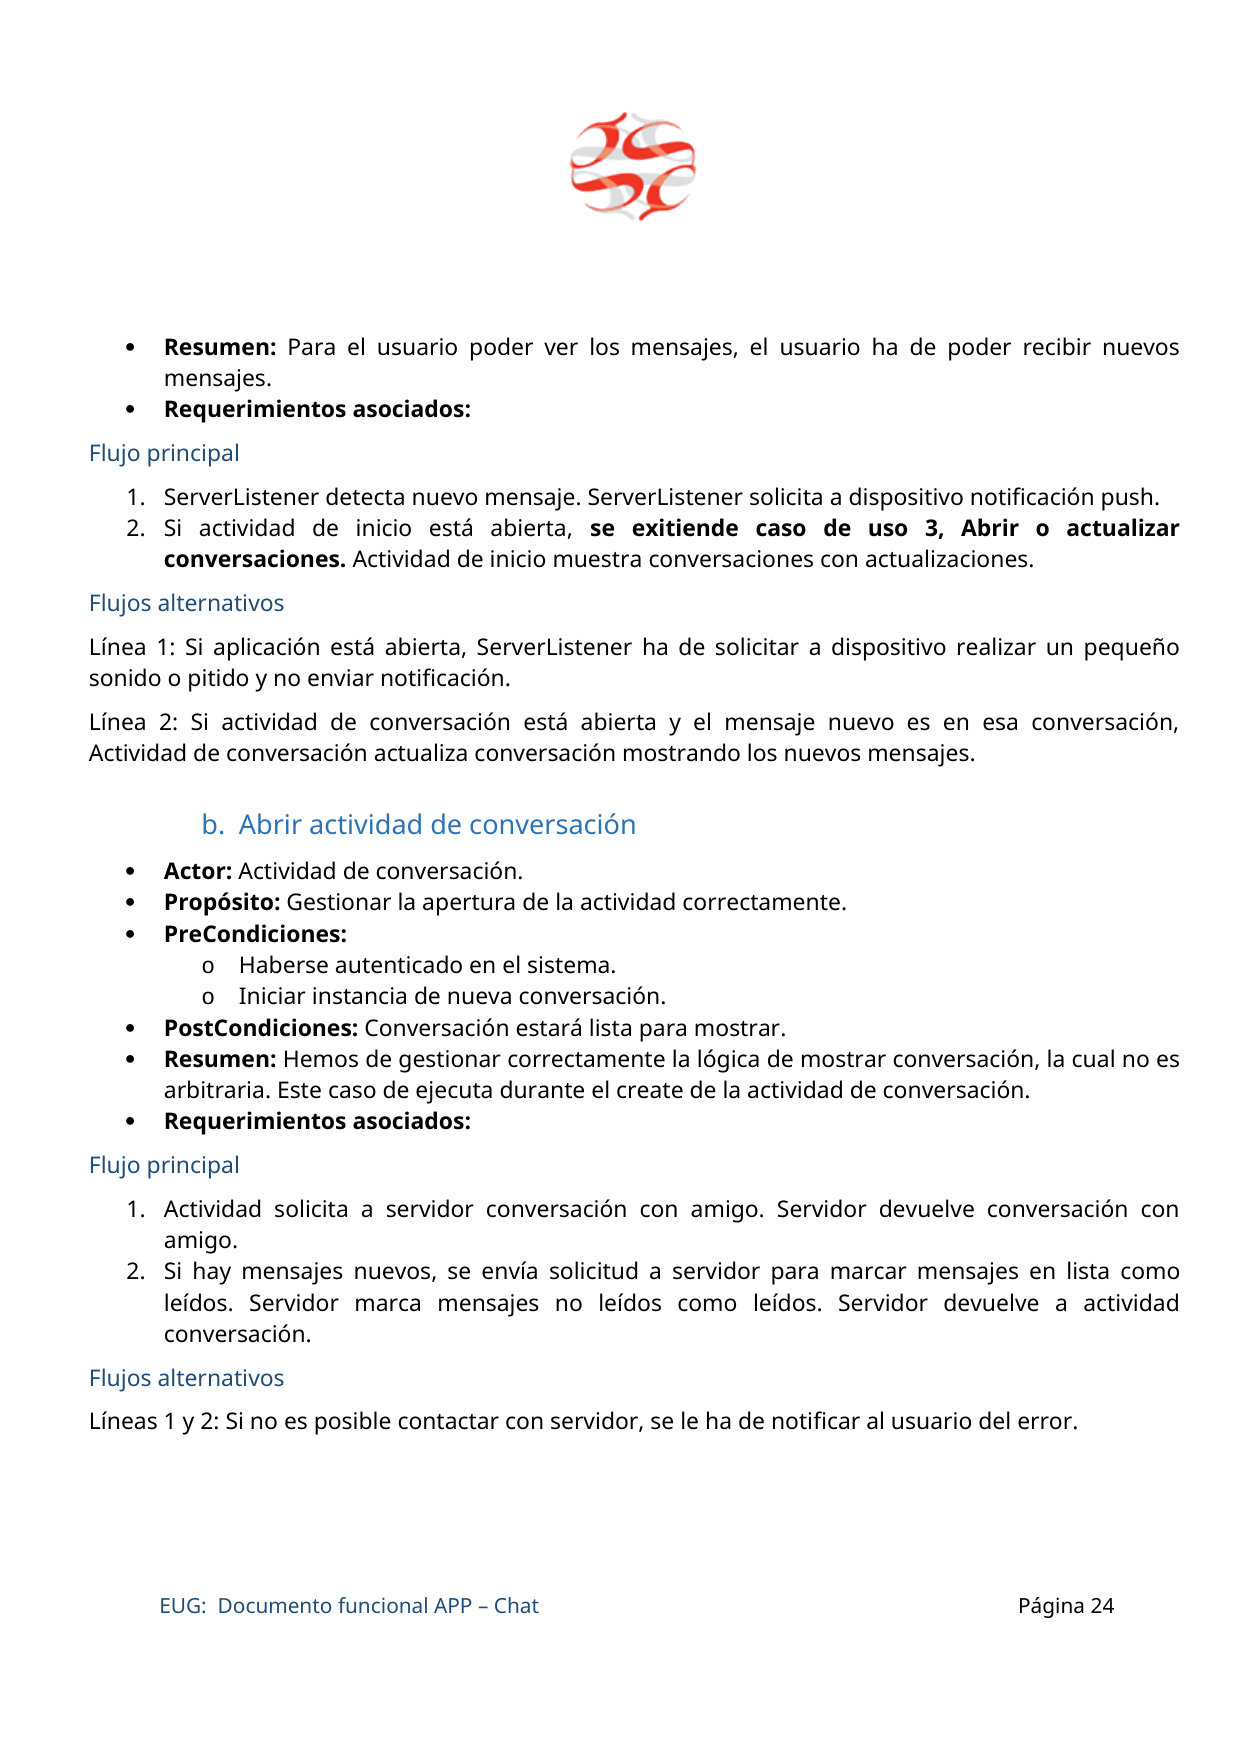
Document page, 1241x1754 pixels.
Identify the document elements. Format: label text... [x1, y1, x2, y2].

list PostCondiciones: Conversación estará lista para mostrar. [126, 1012, 1181, 1043]
text Línea 2: Si actividad de conversación está abierta y el mensaje nuevo es en esa conversación, Actividad de conversación actualiza conversación mostrando los nuevos mensajes. [89, 706, 1181, 768]
subtitle Flujos alternativos [89, 587, 1181, 618]
list ServerListener detecta nuevo mensaje. ServerListener solicita a dispositivo notificación push. [126, 481, 1181, 512]
text Línea 1: Si aplicación está abierta, ServerListener ha de solicitar a dispositivo realizar un pequeño sonido o pitido y no enviar notificación. [89, 631, 1181, 693]
list Si hay mensajes nuevos, se envía solicitud a servidor para marcar mensajes en lista como leídos. Servidor marca mensajes no leídos como leídos. Servidor devuelve a actividad conversación. [126, 1255, 1181, 1349]
list Propósito: Gestionar la apertura de la actividad correctamente. [126, 886, 1181, 918]
subtitle Flujo principal [89, 437, 1181, 468]
text Líneas 1 y 2: Si no es posible contactar con servidor, se le ha de notificar al usuario del error. [89, 1405, 1181, 1437]
list Requerimientos asociados: [126, 393, 1181, 424]
subtitle Flujo principal [89, 1149, 1181, 1180]
list Iniciar instancia de nueva conversación. [201, 980, 1181, 1012]
picture [559, 86, 711, 237]
list Actividad solicita a servidor conversación con amigo. Servidor devuelve conversación con amigo. [126, 1193, 1181, 1255]
list PreCondiciones: [126, 918, 1181, 949]
list Resumen: Para el usuario poder ver los mensajes, el usuario ha de poder recibir nuevos mensajes. [126, 331, 1181, 393]
subtitle Flujos alternativos [89, 1362, 1181, 1393]
list Si actividad de inicio está abierta, se exitiende caso de uso 3, Abrir o actualizar conversaciones. Actividad de inicio muestra conversaciones con actualizaciones. [126, 512, 1181, 574]
list Actor: Actividad de conversación. [126, 855, 1181, 886]
list Haberse autenticado en el sistema. [201, 949, 1181, 980]
list Resumen: Hemos de gestionar correctamente la lógica de mostrar conversación, la cual no es arbitraria. Este caso de ejecuta durante el create de la actividad de conversación. [126, 1043, 1181, 1105]
subtitle Abrir actividad de conversación [201, 806, 1181, 843]
list Requerimientos asociados: [126, 1105, 1181, 1137]
